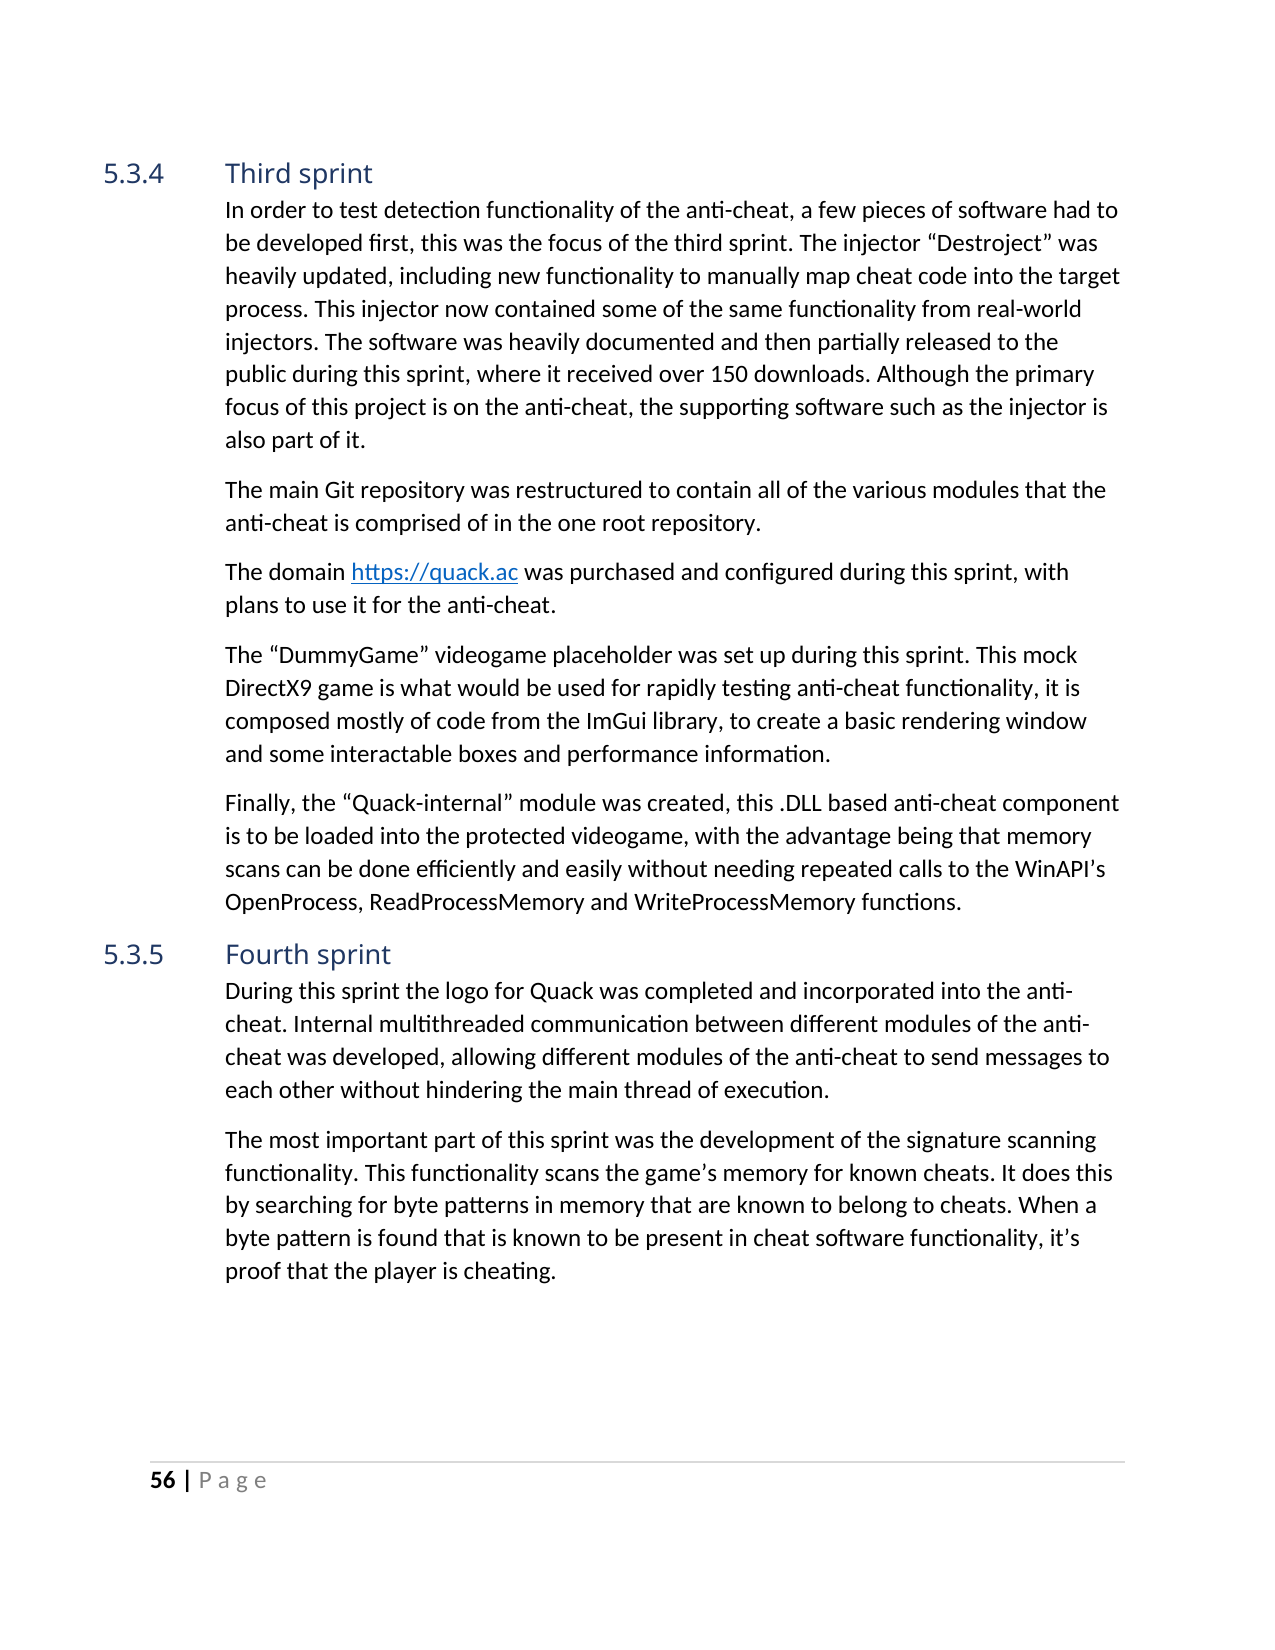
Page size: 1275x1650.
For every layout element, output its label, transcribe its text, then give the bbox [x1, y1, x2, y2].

text The most important part of this sprint was the development of the signature scanning functionality. This functionality scans the game’s memory for known cheats. It does this by searching for byte patterns in memory that are known to belong to cheats. When a byte pattern is found that is known to be present in cheat software functionality, it’s proof that the player is cheating. [225, 1124, 1125, 1286]
subtitle 5.3.5 Fourth sprint [103, 936, 1125, 972]
text The “DummyGame” videogame placeholder was set up during this sprint. This mock DirectX9 game is what would be used for rapidly testing anti-cheat functionality, it is composed mostly of code from the ImGui library, to create a basic rendering window and some interactable boxes and performance information. [225, 639, 1125, 768]
subtitle 5.3.4 Third sprint [103, 154, 1125, 191]
text The main Git repository was restructured to contain all of the various modules that the anti-cheat is comprised of in the one root repository. [225, 474, 1125, 537]
text The domain https://quack.ac was purchased and configured during this sprint, with plans to use it for the anti-cheat. [225, 556, 1125, 620]
text Finally, the “Quack-internal” module was created, this .DLL based anti-cheat component is to be loaded into the protected videogame, with the advantage being that memory scans can be done efficiently and easily without needing repeated calls to the WinAPI’s OpenProcess, ReadProcessMemory and WriteProcessMemory functions. [225, 787, 1125, 917]
text In order to test detection functionality of the anti-cheat, a few pieces of software had to be developed first, this was the focus of the third sprint. The injector “Destroject” was heavily updated, including new functionality to manually map cheat code into the target process. This injector now contained some of the same functionality from real-world injectors. The software was heavily documented and then partially released to the public during this sprint, where it received over 150 downloads. Although the primary focus of this project is on the anti-cheat, the supporting software such as the injector is also part of it. [225, 194, 1125, 455]
text During this sprint the logo for Quack was completed and incorporated into the anti-cheat. Internal multithreaded communication between different modules of the anti-cheat was developed, allowing different modules of the anti-cheat to send messages to each other without hindering the main thread of execution. [225, 975, 1125, 1105]
